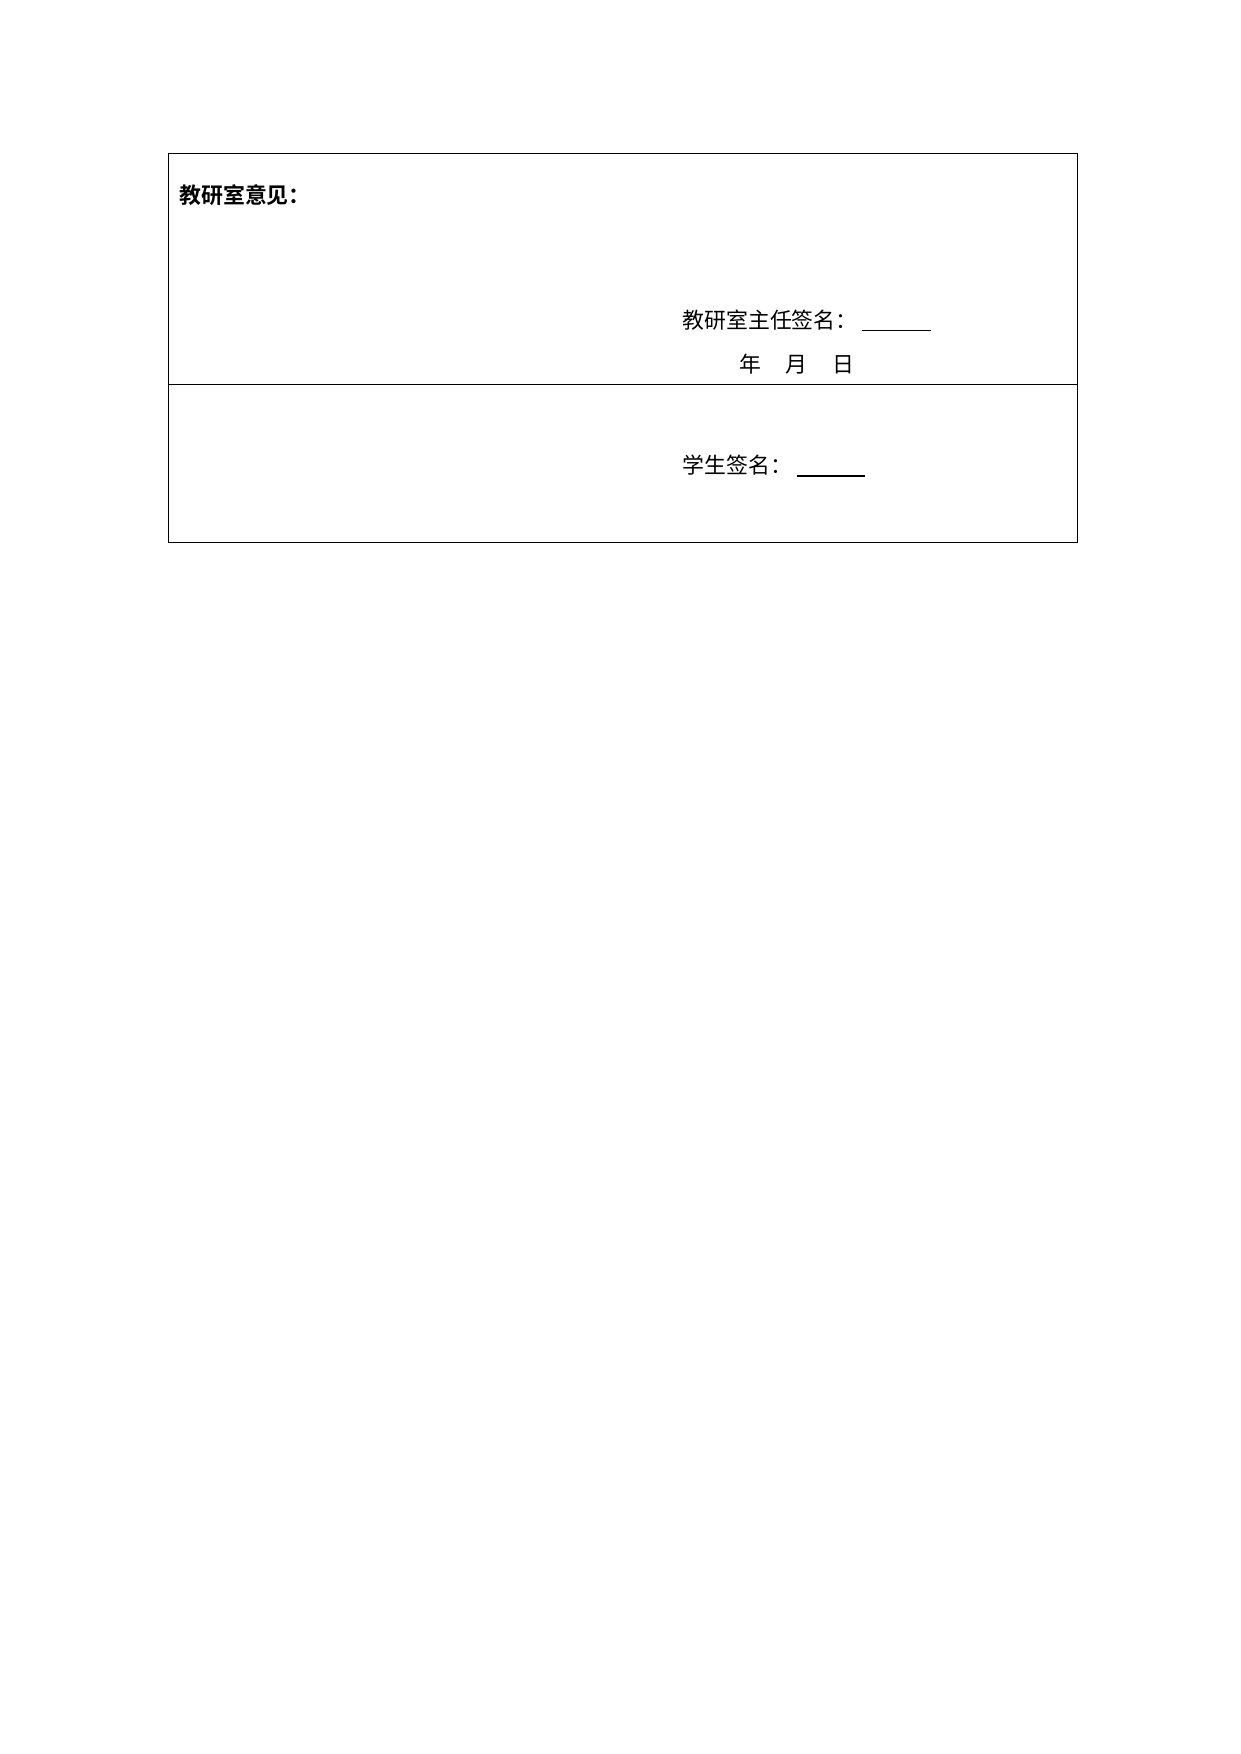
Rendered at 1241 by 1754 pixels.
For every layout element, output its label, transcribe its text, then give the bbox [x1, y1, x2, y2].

table_cell 教研室意见： 教研室主任签名： 年 月 日 [169, 154, 1077, 384]
table_cell 学生签名： [169, 385, 1077, 542]
